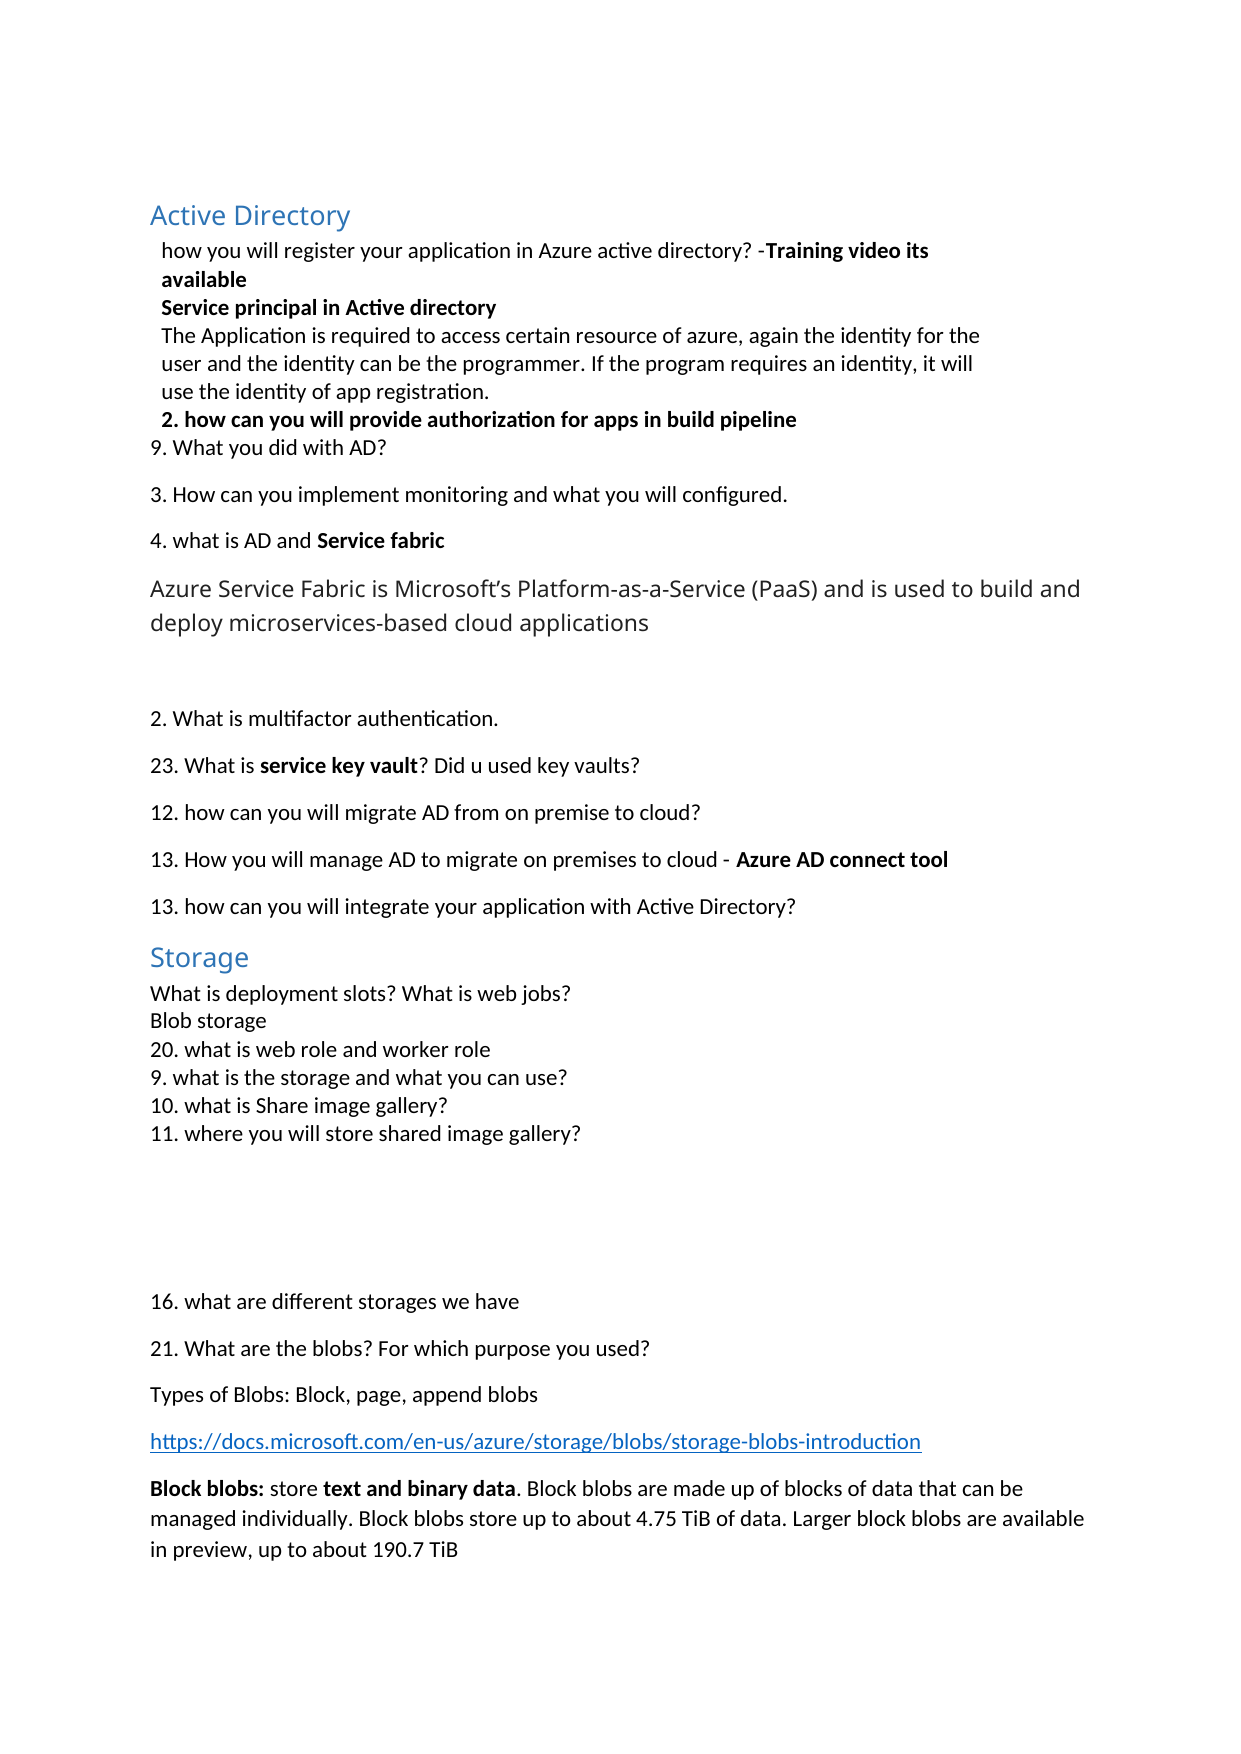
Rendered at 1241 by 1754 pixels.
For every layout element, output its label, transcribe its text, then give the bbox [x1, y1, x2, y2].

text What is deployment slots? What is web jobs? [150, 979, 1090, 1007]
text https://docs.microsoft.com/en-us/azure/storage/blobs/storage-blobs-introduction [150, 1427, 1090, 1456]
text Types of Blobs: Block, page, append blobs [150, 1381, 1090, 1409]
text 20. what is web role and worker role [150, 1035, 1090, 1063]
text Blob storage [150, 1007, 1090, 1035]
text 13. how can you will integrate your application with Active Directory? [150, 892, 1090, 920]
text Azure Service Fabric is Microsoft’s Platform-as-a-Service (PaaS) and is used to build and deploy microservices-based cloud applications [150, 573, 1090, 638]
text 9. what is the storage and what you can use? [150, 1063, 1090, 1091]
text 9. What you did with AD? [150, 433, 1090, 461]
text 3. How can you implement monitoring and what you will configured. [150, 480, 1090, 508]
text 12. how can you will migrate AD from on premise to cloud? [150, 798, 1090, 826]
text 23. What is service key vault? Did u used key vaults? [150, 751, 1090, 779]
text 21. What are the blobs? For which purpose you used? [150, 1334, 1090, 1362]
text 16. what are different storages we have [150, 1287, 1090, 1315]
text 11. where you will store shared image gallery? [150, 1119, 1090, 1147]
subtitle Storage [150, 939, 1090, 976]
text 13. How you will manage AD to migrate on premises to cloud - Azure AD connect tool [150, 845, 1090, 873]
text Block blobs: store text and binary data. Block blobs are made up of blocks of data that can be managed individually. Block blobs store up to about 4.75 TiB of data. Larger block blobs are available in preview, up to about 190.7 TiB [150, 1474, 1090, 1563]
table_cell Service principal in Active directory The Application is required to access certain resource of azure, again the identity for the user and the identity can be the programmer. If the program requires an identity, it will use the identity of app registration. 2. how can you will provide authorization for apps in build pipeline [150, 293, 1012, 433]
text 4. what is AD and Service fabric [150, 527, 1090, 554]
text 2. What is multifactor authentication. [150, 704, 1090, 732]
text 10. what is Share image gallery? [150, 1091, 1090, 1119]
subtitle Active Directory [150, 197, 1090, 234]
table_header how you will register your application in Azure active directory? -Training video its available [150, 237, 1012, 293]
